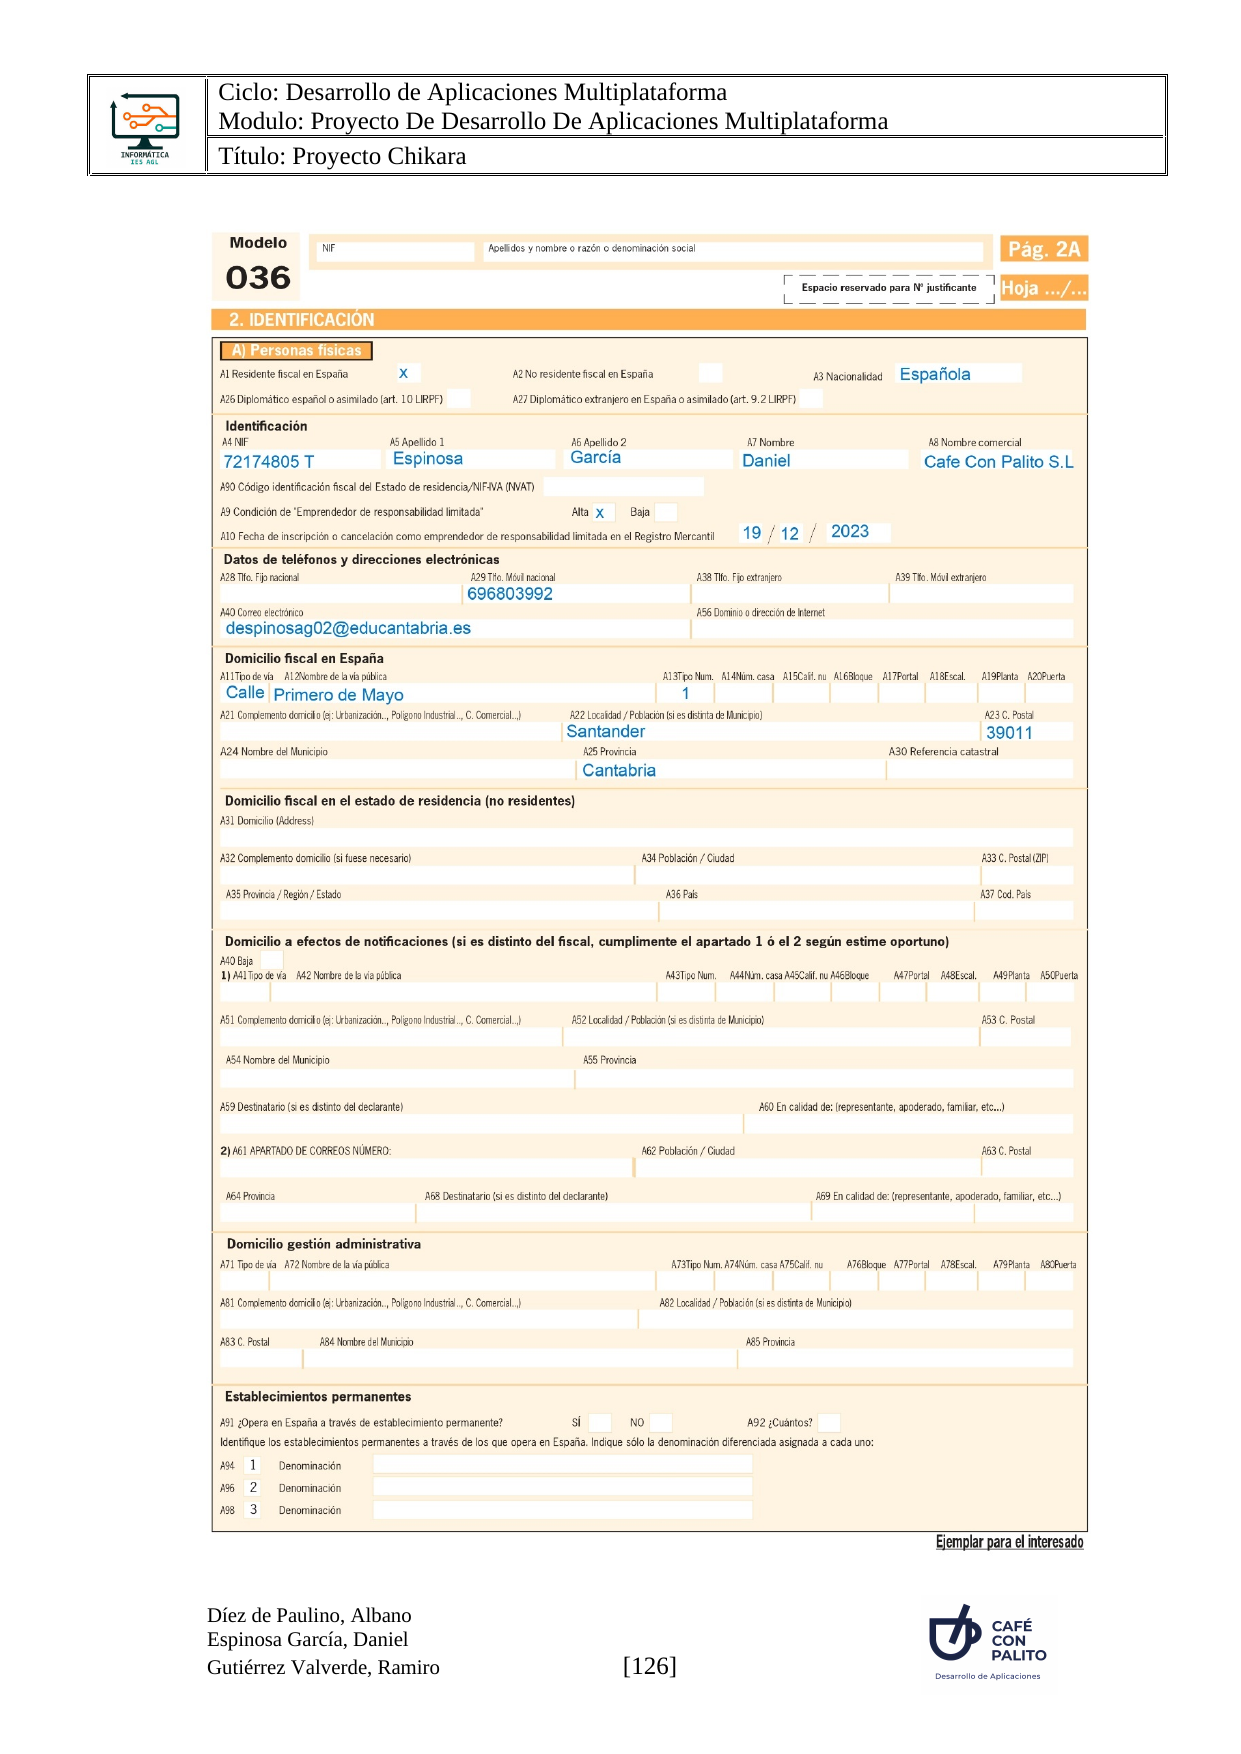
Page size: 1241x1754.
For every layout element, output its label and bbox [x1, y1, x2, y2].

picture [106, 87, 186, 168]
picture [921, 1595, 1058, 1695]
picture [151, 207, 1118, 1575]
